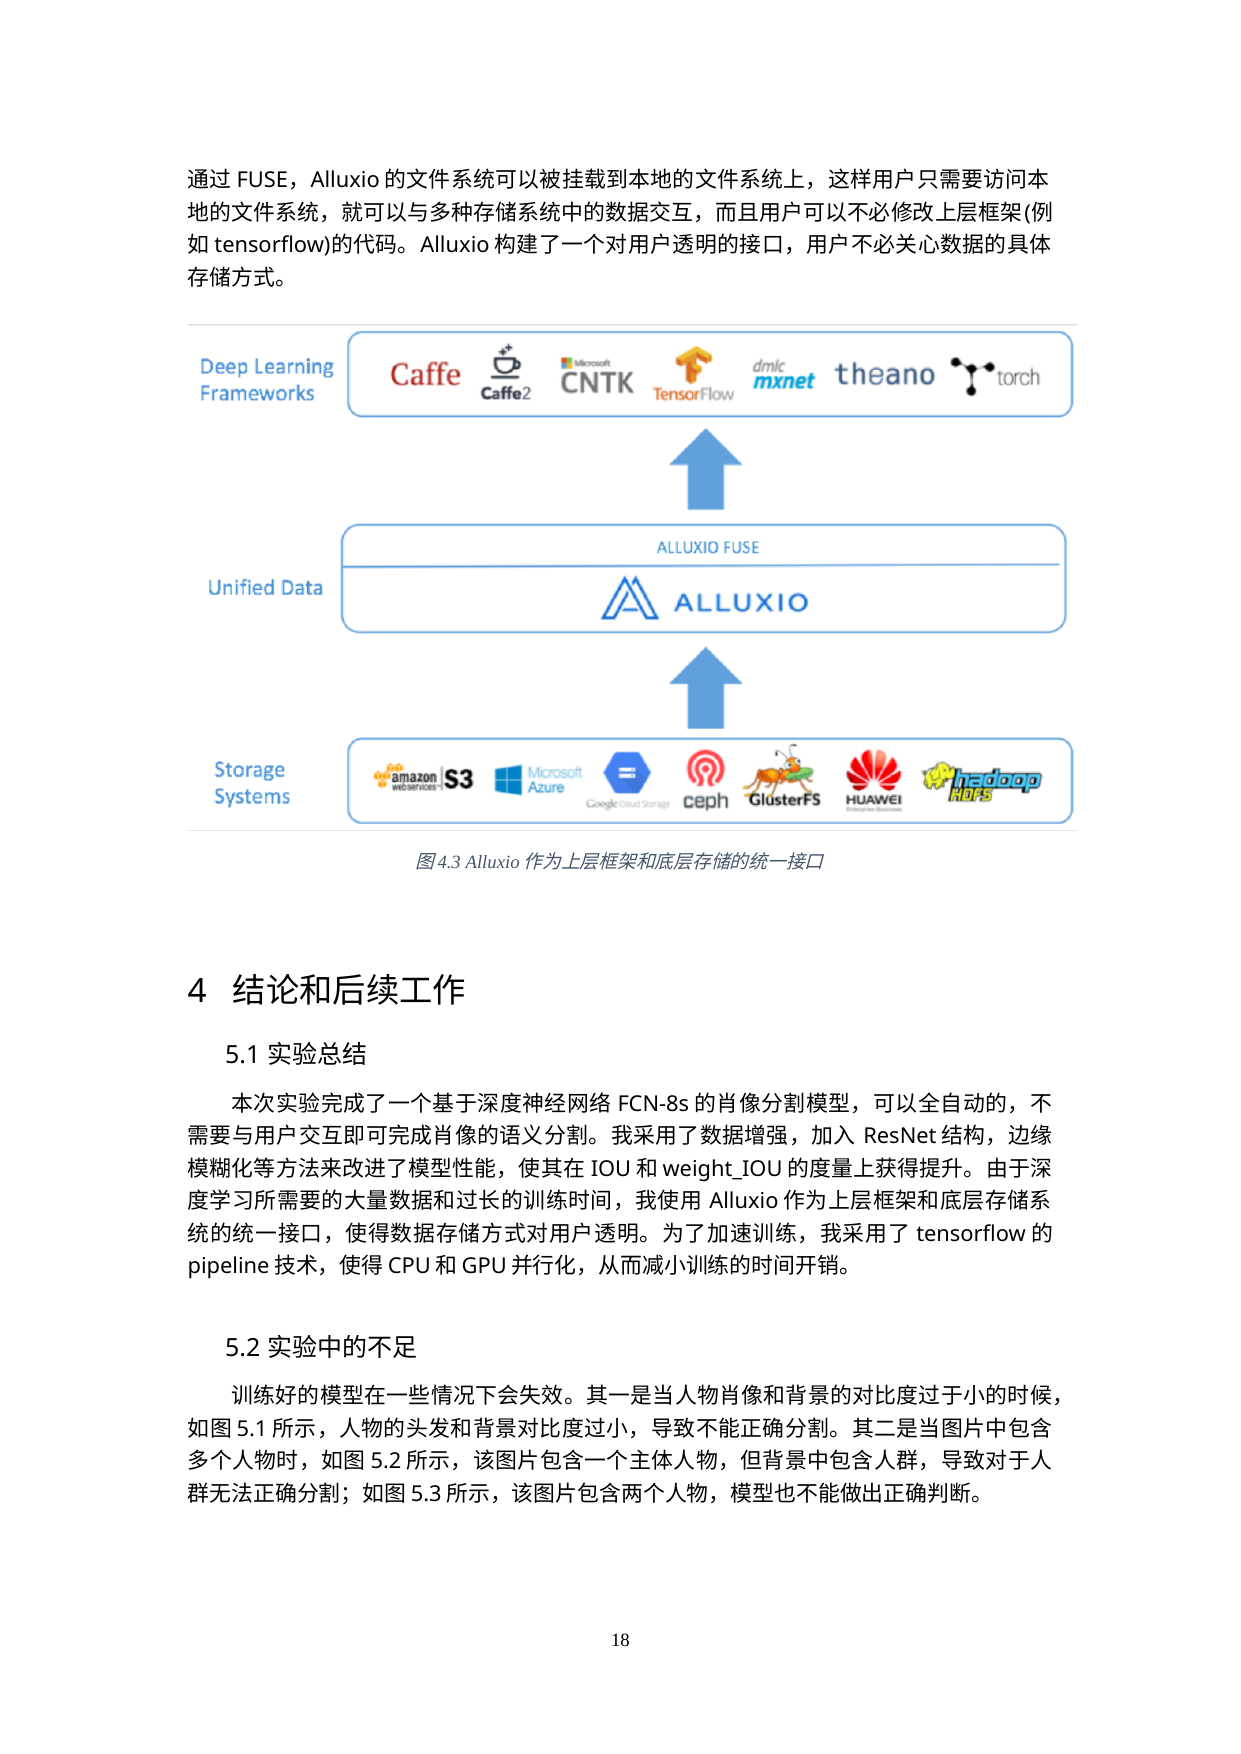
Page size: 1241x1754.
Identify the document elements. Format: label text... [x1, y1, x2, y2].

subtitle 结论和后续工作 [187, 955, 1053, 1020]
text 5.2 实验中的不足 [225, 1313, 1053, 1378]
picture [187, 324, 1078, 831]
text 训练好的模型在一些情况下会失效。其一是当人物肖像和背景的对比度过于小的时候，如图5.1所示，人物的头发和背景对比度过小，导致不能正确分割。其二是当图片中包含多个人物时，如图5.2所示，该图片包含一个主体人物，但背景中包含人群，导致对于人群无法正确分割；如图5.3所示，该图片包含两个人物，模型也不能做出正确判断。 [187, 1378, 1053, 1508]
text 图4.3 Alluxio作为上层框架和底层存储的统一接口 [187, 844, 1053, 877]
text 5.1 实验总结 [225, 1020, 1053, 1085]
text 本次实验完成了一个基于深度神经网络FCN-8s的肖像分割模型，可以全自动的，不需要与用户交互即可完成肖像的语义分割。我采用了数据增强，加入ResNet结构，边缘模糊化等方法来改进了模型性能，使其在IOU和weight_IOU的度量上获得提升。由于深度学习所需要的大量数据和过长的训练时间，我使用Alluxio作为上层框架和底层存储系统的统一接口，使得数据存储方式对用户透明。为了加速训练，我采用了tensorflow的pipeline技术，使得CPU和GPU并行化，从而减小训练的时间开销。 [187, 1085, 1053, 1280]
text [187, 162, 1053, 292]
